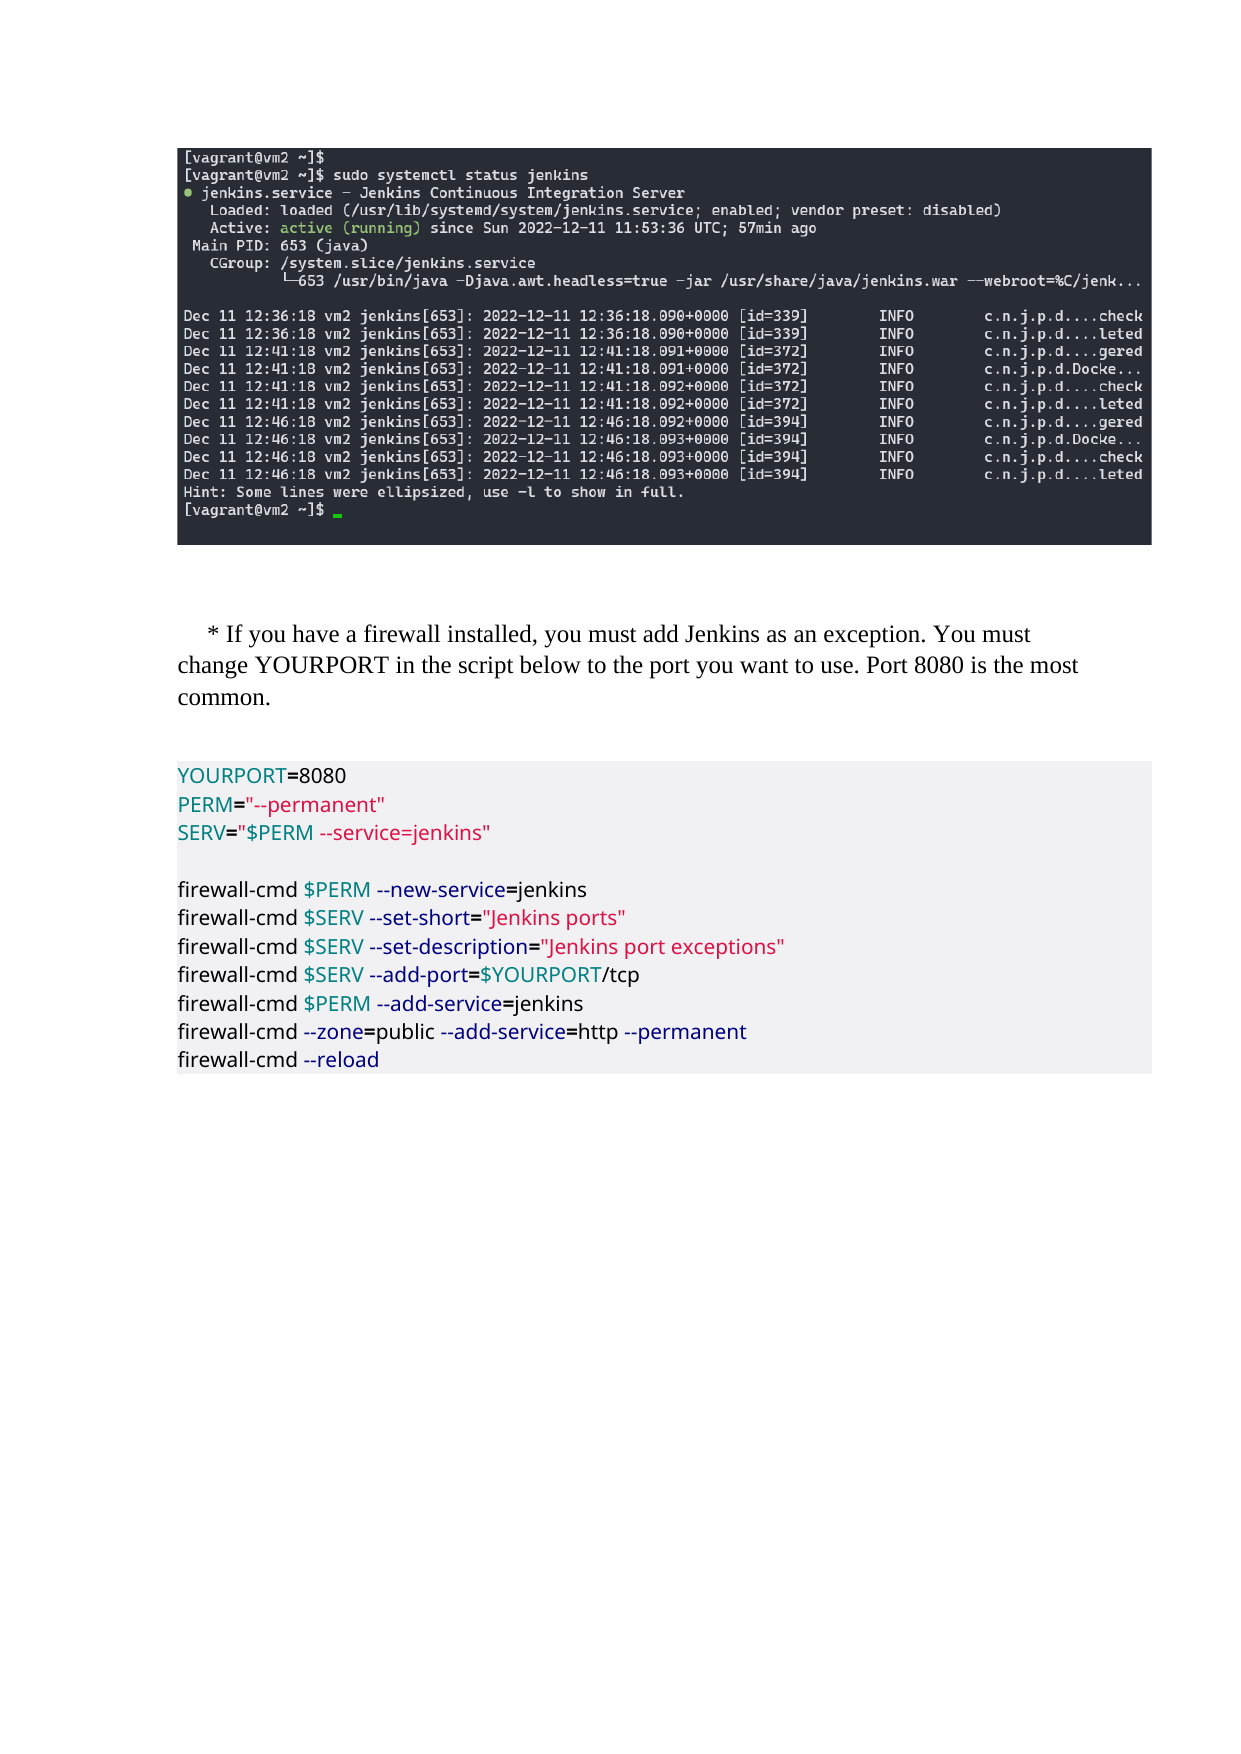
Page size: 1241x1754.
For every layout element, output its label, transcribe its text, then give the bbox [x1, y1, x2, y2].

picture [177, 148, 1152, 545]
text firewall-cmd $PERM --new-service=jenkins [177, 875, 1152, 903]
text firewall-cmd --zone=public --add-service=http --permanent [177, 1017, 1152, 1046]
text firewall-cmd --reload [177, 1046, 1152, 1074]
text YOURPORT=8080 [177, 761, 1152, 790]
text firewall-cmd $PERM --add-service=jenkins [177, 989, 1152, 1017]
list * If you have a firewall installed, you must add Jenkins as an exception. You must change YOURPORT in the script below to the port you want to use. Port 8080 is the most common. [177, 619, 1152, 710]
text firewall-cmd $SERV --set-description="Jenkins port exceptions" [177, 932, 1152, 960]
text firewall-cmd $SERV --add-port=$YOURPORT/tcp [177, 960, 1152, 989]
text PERM="--permanent" [177, 790, 1152, 818]
text firewall-cmd $SERV --set-short="Jenkins ports" [177, 903, 1152, 932]
text SERV="$PERM --service=jenkins" [177, 818, 1152, 847]
